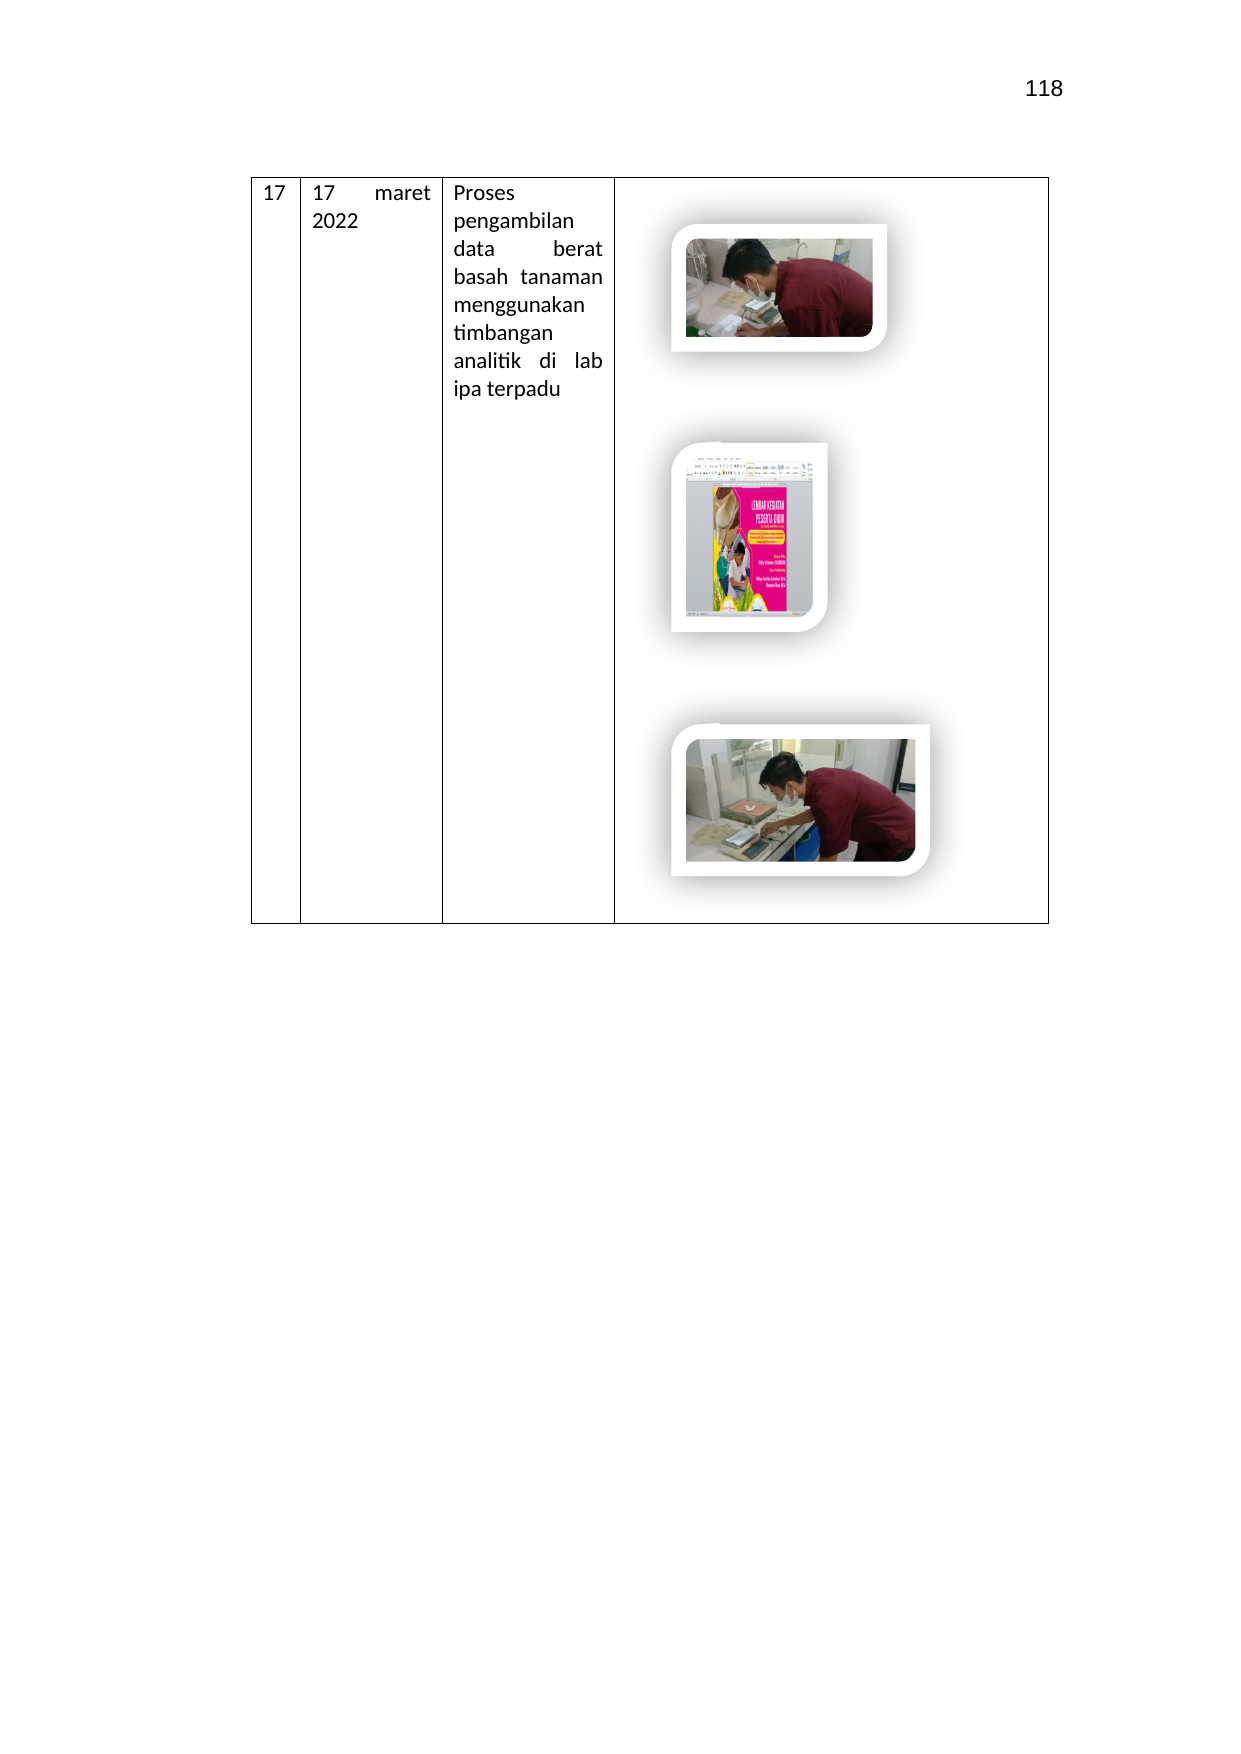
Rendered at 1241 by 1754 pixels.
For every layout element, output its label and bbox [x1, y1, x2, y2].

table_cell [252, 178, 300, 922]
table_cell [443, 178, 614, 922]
picture [686, 239, 872, 337]
picture [686, 458, 812, 617]
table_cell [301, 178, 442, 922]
picture [686, 739, 915, 861]
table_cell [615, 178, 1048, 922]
